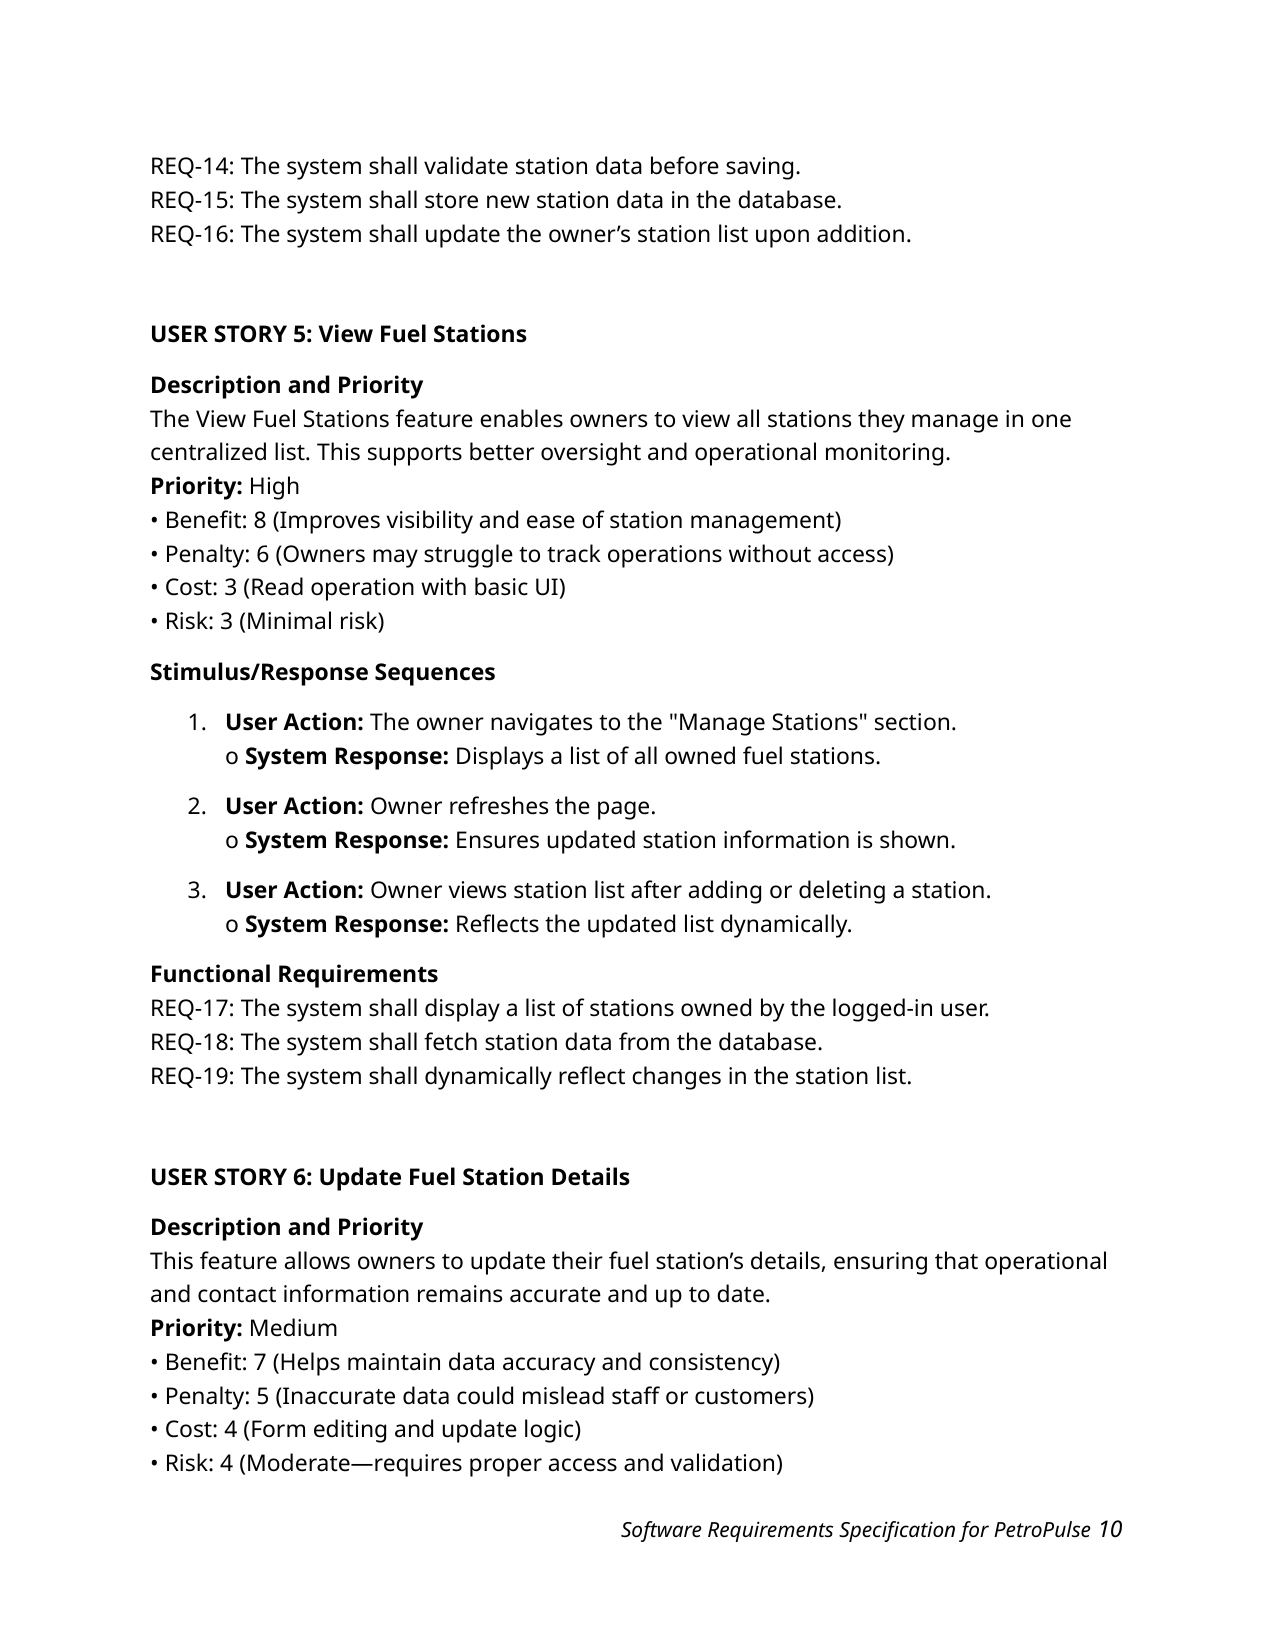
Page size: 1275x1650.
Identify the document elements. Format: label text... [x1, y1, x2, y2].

text Description and Priority This feature allows owners to update their fuel station’s details, ensuring that operational and contact information remains accurate and up to date. Priority: Medium • Benefit: 7 (Helps maintain data accuracy and consistency) • Penalty: 5 (Inaccurate data could mislead staff or customers) • Cost: 4 (Form editing and update logic) • Risk: 4 (Moderate—requires proper access and validation) [150, 1211, 1125, 1478]
list User Action: Owner views station list after adding or deleting a station. o System Response: Reflects the updated list dynamically. [187, 874, 1125, 939]
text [150, 150, 1125, 249]
text USER STORY 6: Update Fuel Station Details [150, 1160, 1125, 1192]
text USER STORY 5: View Fuel Stations [150, 318, 1125, 349]
text Description and Priority The View Fuel Stations feature enables owners to view all stations they manage in one centralized list. This supports better oversight and operational monitoring. Priority: High • Benefit: 8 (Improves visibility and ease of station management) • Penalty: 6 (Owners may struggle to track operations without access) • Cost: 3 (Read operation with basic UI) • Risk: 3 (Minimal risk) [150, 369, 1125, 636]
text Stimulus/Response Sequences [150, 655, 1125, 687]
text Functional Requirements REQ-17: The system shall display a list of stations owned by the logged-in user. REQ-18: The system shall fetch station data from the database. REQ-19: The system shall dynamically reflect changes in the station list. [150, 958, 1125, 1091]
list User Action: The owner navigates to the "Manage Stations" section. o System Response: Displays a list of all owned fuel stations. [187, 706, 1125, 771]
list User Action: Owner refreshes the page. o System Response: Ensures updated station information is shown. [187, 790, 1125, 855]
